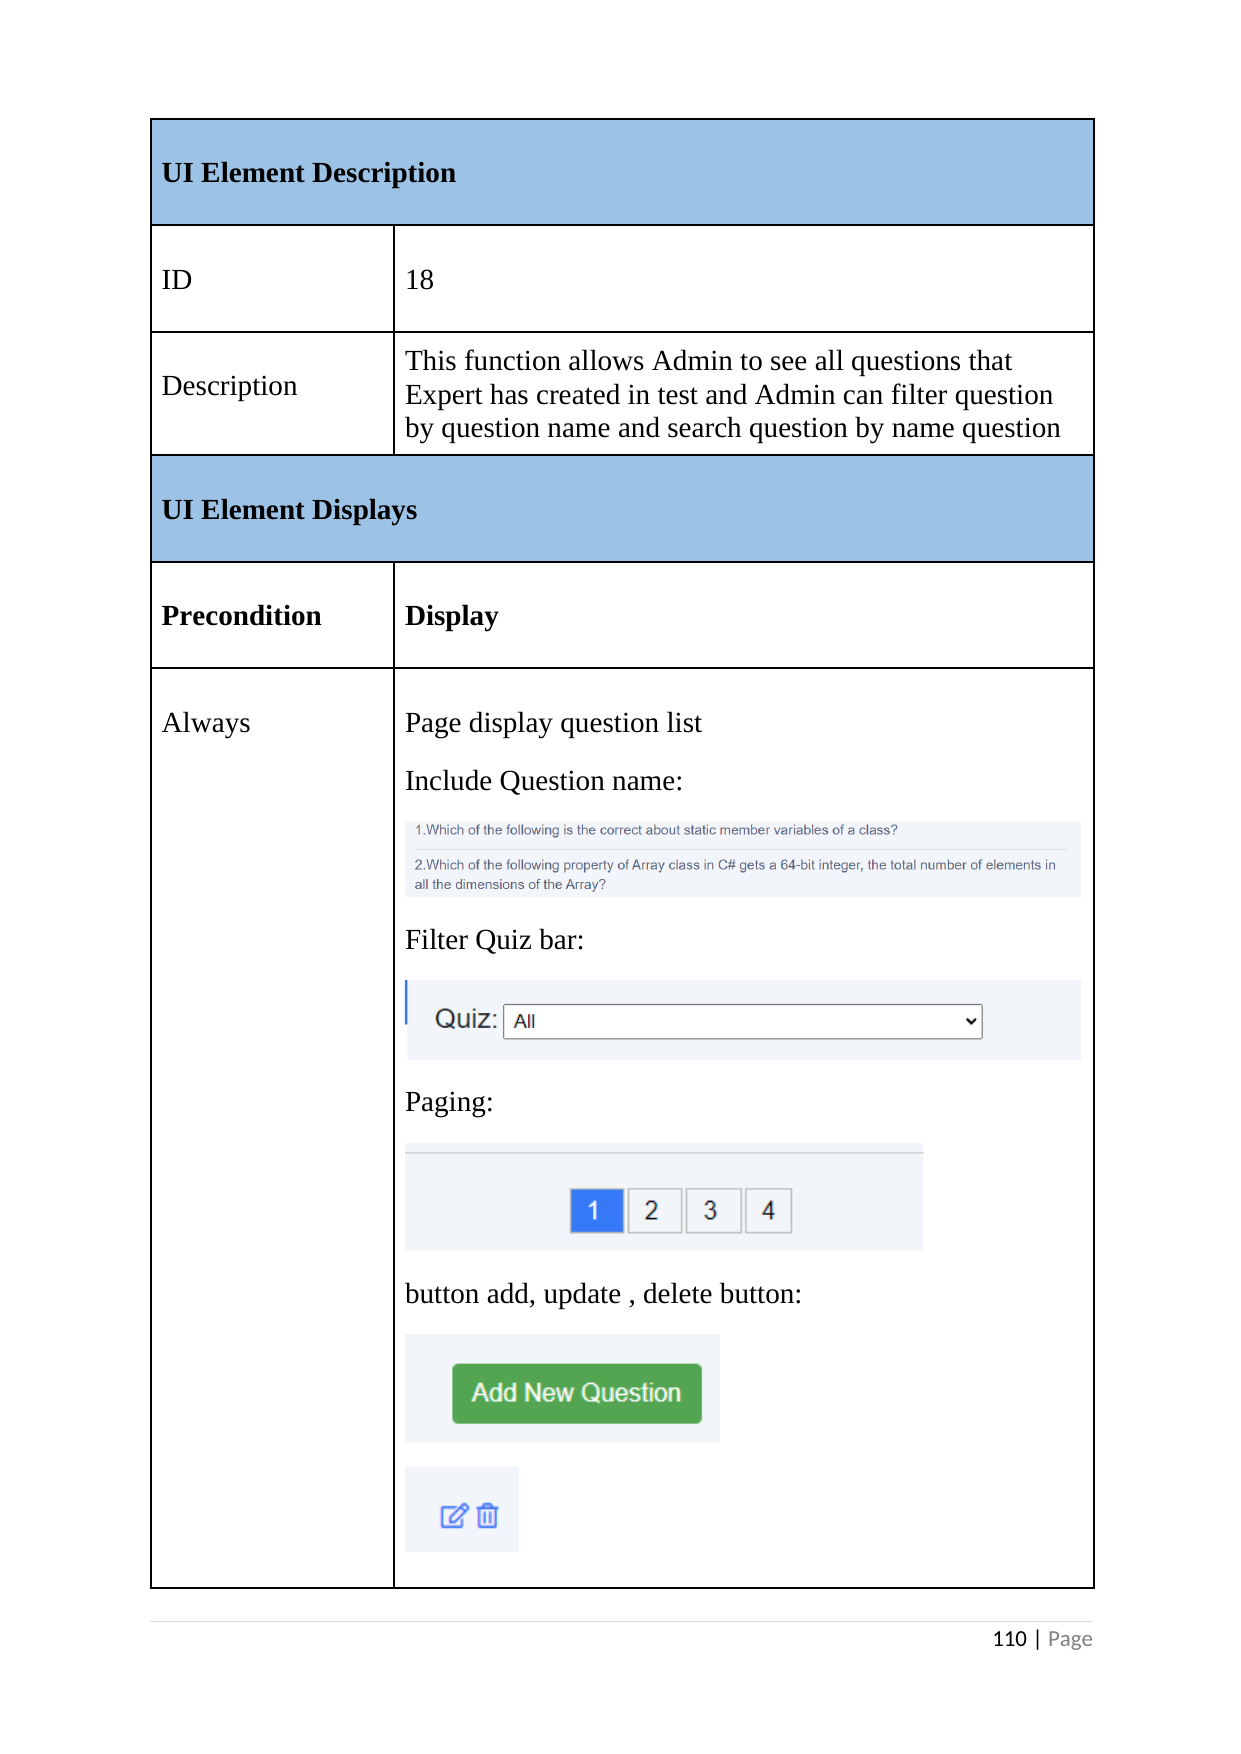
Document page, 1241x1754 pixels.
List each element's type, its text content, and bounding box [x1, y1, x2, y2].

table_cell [395, 669, 1093, 1587]
table_cell Display [395, 563, 1093, 667]
picture [404, 821, 1082, 897]
picture [404, 1334, 721, 1443]
picture [404, 1467, 519, 1552]
table_cell ID [152, 226, 393, 331]
table_cell UI Element Displays [152, 456, 1093, 561]
table_cell Description [152, 333, 393, 454]
picture [404, 1143, 924, 1251]
table_cell Always [152, 669, 393, 1587]
picture [404, 980, 1082, 1060]
table_cell UI Element Description [152, 120, 1093, 224]
table_cell Precondition [152, 563, 393, 667]
table_cell This function allows Admin to see all questions that Expert has created in test and Admin can filter question by question name and search question by name question [395, 333, 1093, 454]
table_cell 18 [395, 226, 1093, 331]
